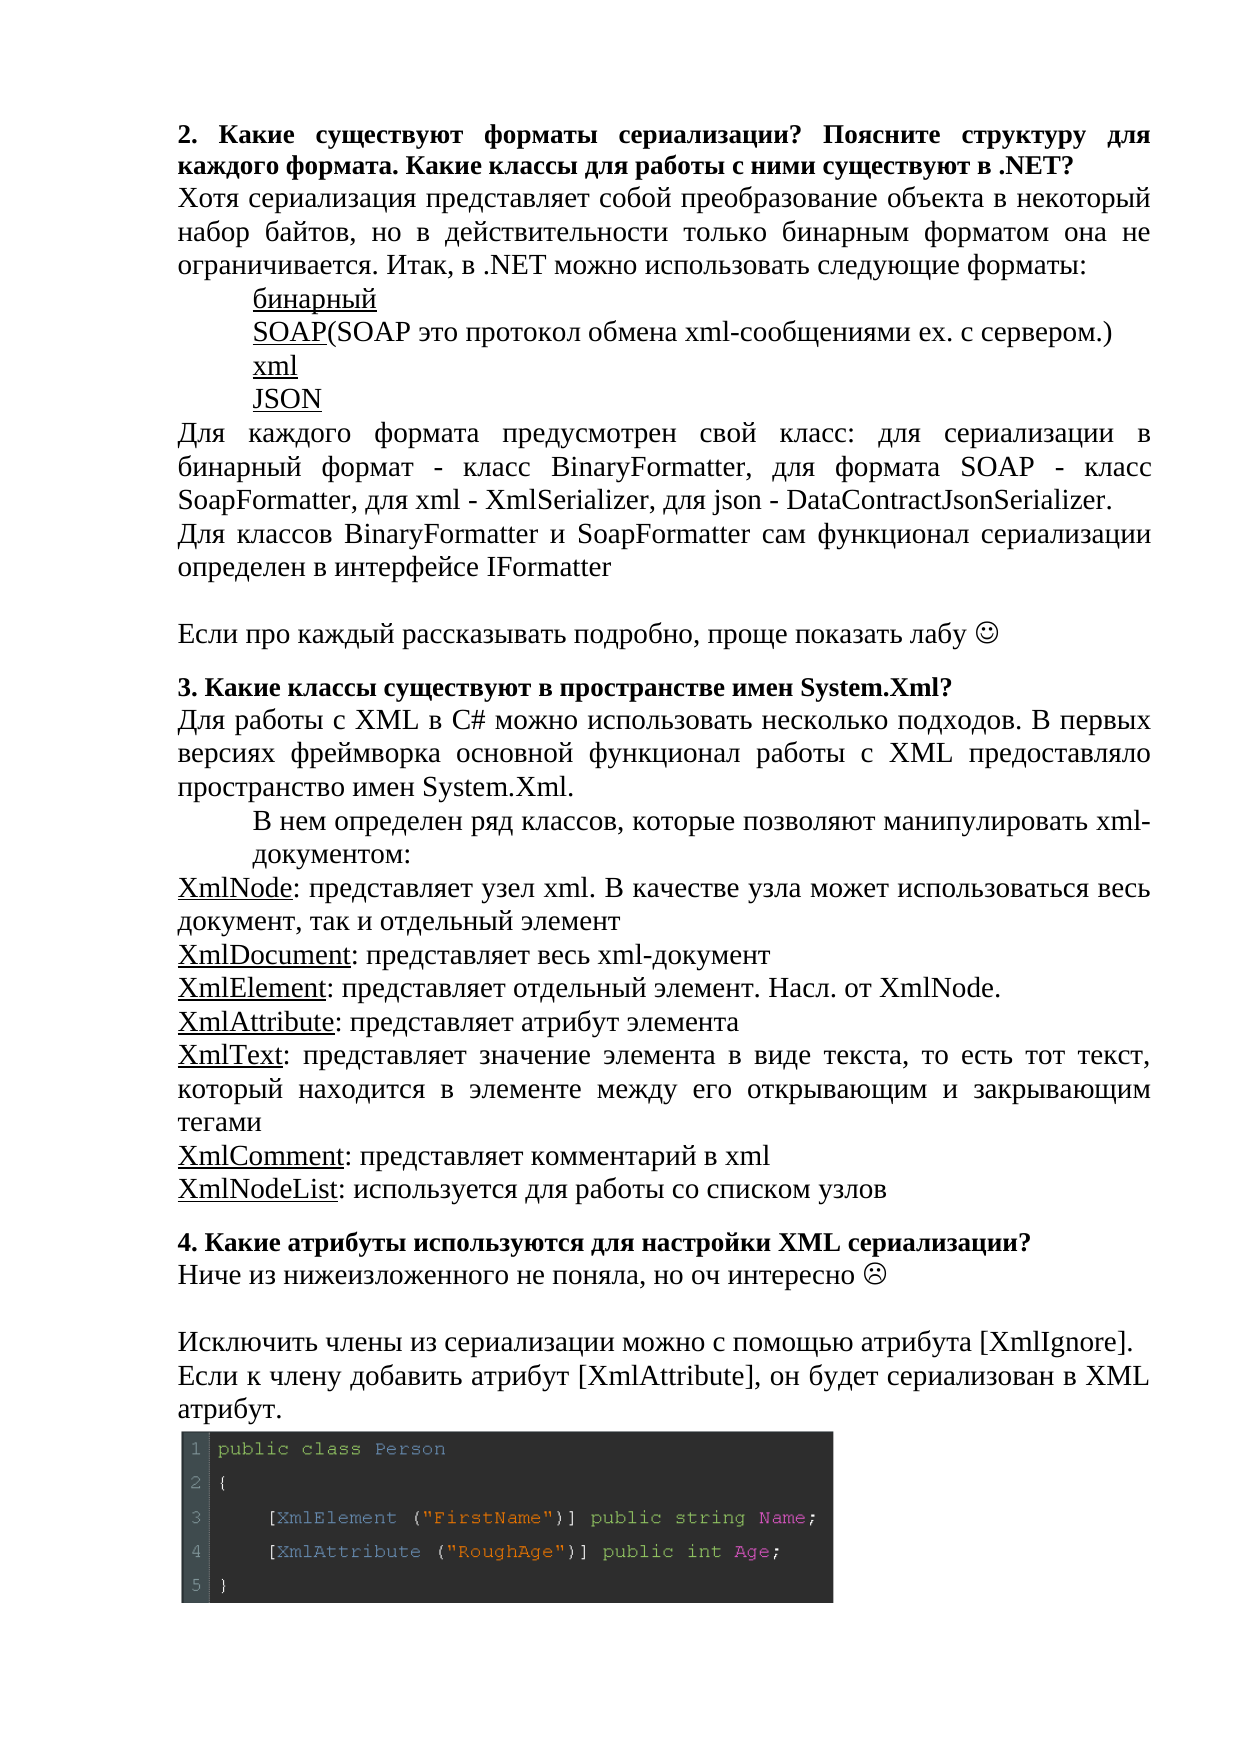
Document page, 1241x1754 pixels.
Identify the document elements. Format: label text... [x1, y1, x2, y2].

text Хотя сериализация представляет собой преобразование объекта в некоторый набор байтов, но в действительности только бинарным форматом она не ограничивается. Итак, в .NET можно использовать следующие форматы: [177, 180, 1152, 281]
text XmlElement: представляет отдельный элемент. Насл. от XmlNode. [177, 970, 1152, 1004]
text Для классов BinaryFormatter и SoapFormatter сам функционал сериализации определен в интерфейсе IFormatter [177, 516, 1152, 583]
text Исключить члены из сериализации можно с помощью атрибута [XmlIgnore]. [177, 1324, 1152, 1358]
text xml [177, 348, 1152, 382]
text XmlNode: представляет узел xml. В качестве узла может использоваться весь документ, так и отдельный элемент [177, 870, 1152, 937]
text XmlDocument: представляет весь xml-документ [177, 937, 1152, 970]
text Для каждого формата предусмотрен свой класс: для сериализации в бинарный формат - класс BinaryFormatter, для формата SOAP - класс SoapFormatter, для xml - XmlSerializer, для json - DataContractJsonSerializer. [177, 415, 1152, 516]
text бинарный [177, 281, 1152, 314]
text XmlComment: представляет комментарий в xml [177, 1138, 1152, 1172]
subtitle 3. Какие классы существуют в пространстве имен System.Xml? [177, 671, 1152, 702]
picture [177, 1425, 834, 1603]
text SOAP(SOAP это протокол обмена xml-сообщениями ex. с сервером.) [252, 314, 1152, 348]
text XmlNodeList: используется для работы со списком узлов [177, 1172, 1152, 1205]
text В нем определен ряд классов, которые позволяют манипулировать xml-документом: [252, 803, 1152, 870]
text Для работы с XML в C# можно использовать несколько подходов. В первых версиях фреймворка основной функционал работы с XML предоставляло пространство имен System.Xml. [177, 702, 1152, 803]
text Если к члену добавить атрибут [XmlAttribute], он будет сериализован в XML атрибут. [177, 1358, 1152, 1425]
text Ниче из нижеизложенного не поняла, но оч интересно [177, 1257, 1152, 1291]
text XmlAttribute: представляет атрибут элемента [177, 1004, 1152, 1037]
subtitle 2. Какие существуют форматы сериализации? Поясните структуру для каждого формата. Какие классы для работы с ними существуют в .NET? [177, 118, 1152, 180]
subtitle 4. Какие атрибуты используются для настройки XML сериализации? [177, 1226, 1152, 1257]
text Если про каждый рассказывать подробно, проще показать лабу [177, 616, 1152, 650]
text XmlText: представляет значение элемента в виде текста, то есть тот текст, который находится в элементе между его открывающим и закрывающим тегами [177, 1037, 1152, 1138]
text JSON [177, 382, 1152, 415]
